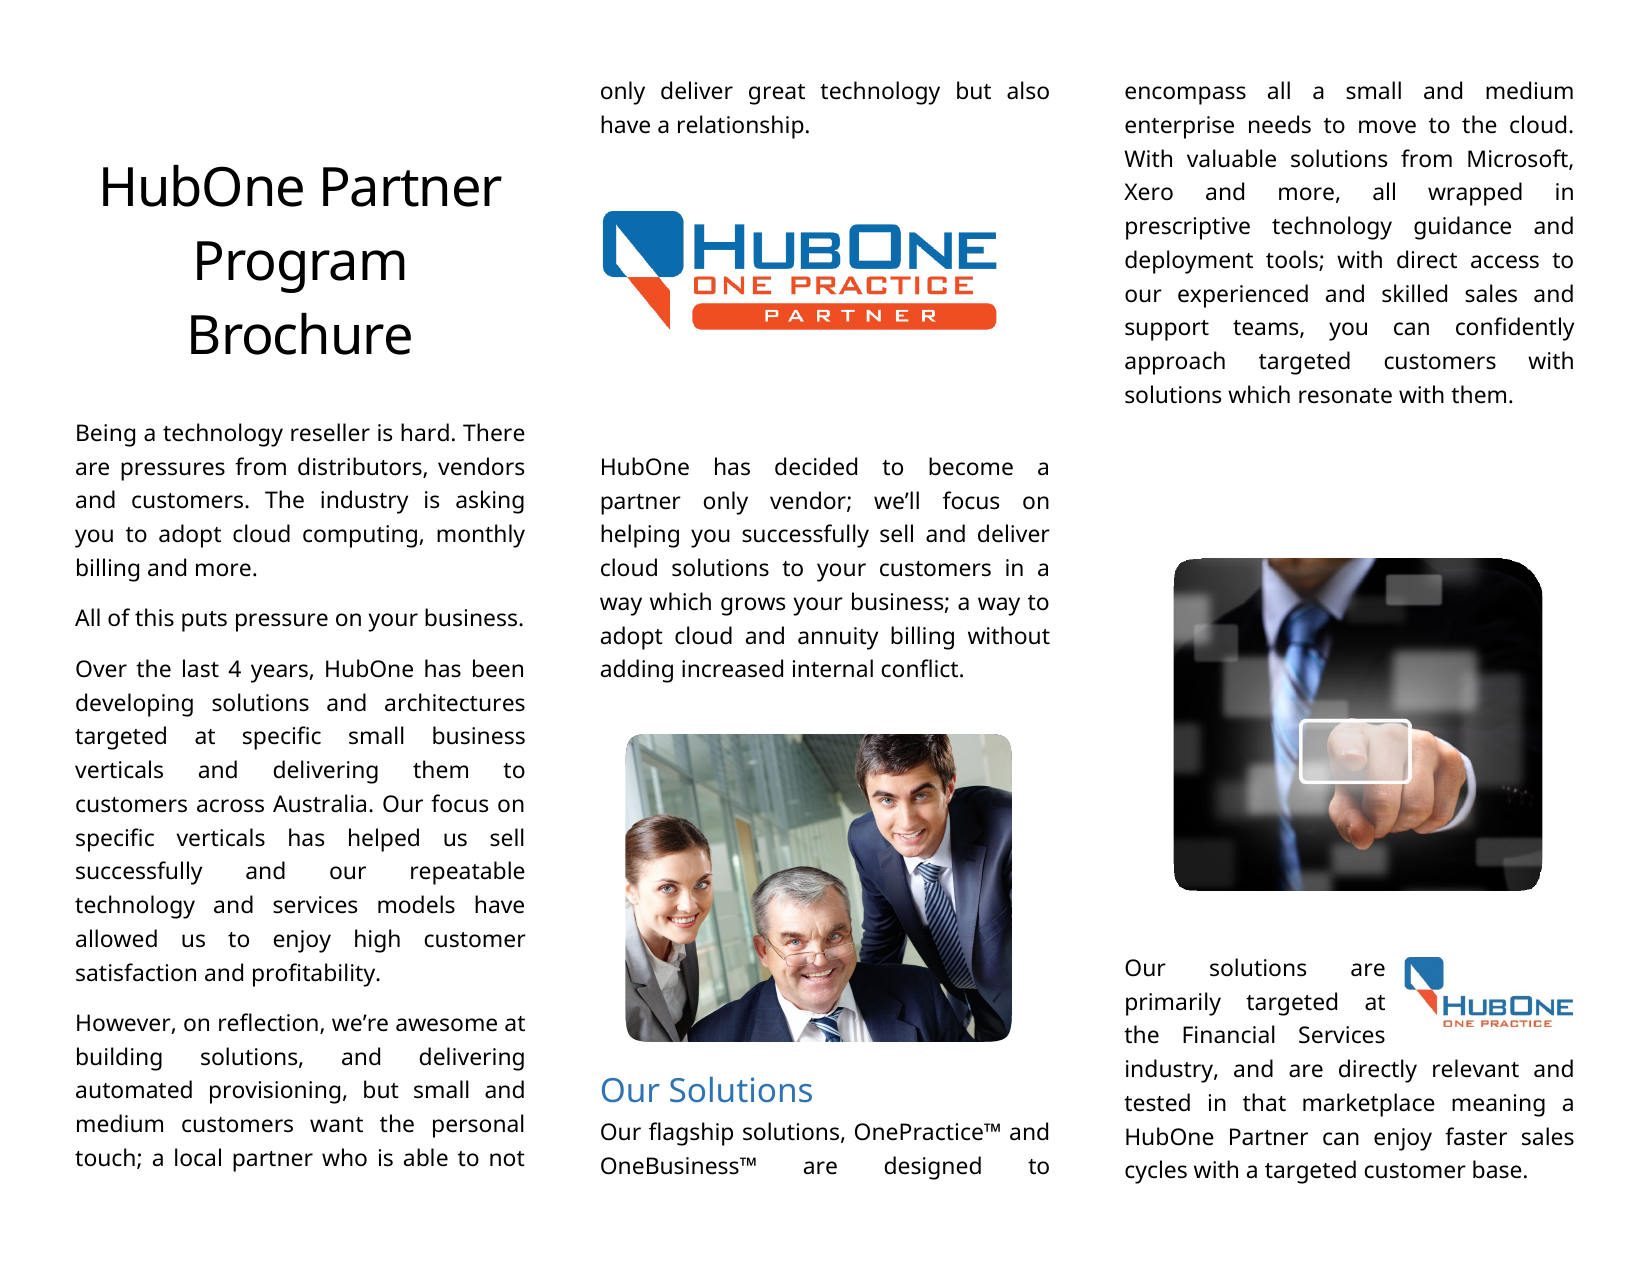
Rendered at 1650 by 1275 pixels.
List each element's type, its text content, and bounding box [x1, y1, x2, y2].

text However, on reflection, we’re awesome at building solutions, and delivering automated provisioning, but small and medium customers want the personal touch; a local partner who is able to not only deliver great technology but also have a relationship. [599, 75, 1050, 140]
subtitle Our Solutions [599, 1067, 1050, 1113]
title HubOne Partner Program Brochure [75, 149, 526, 370]
text Our flagship solutions, OnePractice™ and OneBusiness™ are designed to encompass all a small and medium enterprise needs to move to the cloud. With valuable solutions from Microsoft, Xero and more, all wrapped in prescriptive technology guidance and deployment tools; with direct access to our experienced and skilled sales and support teams, you can confidently approach targeted customers with solutions which resonate with them. [599, 1116, 1050, 1181]
text Being a technology reseller is hard. There are pressures from distributors, vendors and customers. The industry is asking you to adopt cloud computing, monthly billing and more. [75, 417, 526, 583]
picture [599, 206, 1001, 335]
text All of this puts pressure on your business. [75, 602, 526, 633]
picture [1173, 558, 1543, 891]
text Over the last 4 years, HubOne has been developing solutions and architectures targeted at specific small business verticals and delivering them to customers across Australia. Our focus on specific verticals has helped us sell successfully and our repeatable technology and services models have allowed us to enjoy high customer satisfaction and profitability. [75, 653, 526, 988]
text HubOne has decided to become a partner only vendor; we’ll focus on helping you successfully sell and deliver cloud solutions to your customers in a way which grows your business; a way to adopt cloud and annuity billing without adding increased internal conflict. [599, 451, 1050, 684]
picture [1404, 957, 1573, 1027]
text However, on reflection, we’re awesome at building solutions, and delivering automated provisioning, but small and medium customers want the personal touch; a local partner who is able to not only deliver great technology but also have a relationship. [75, 1007, 526, 1173]
text Our solutions are primarily targeted at the Financial Services industry, and are directly relevant and tested in that marketplace meaning a HubOne Partner can enjoy faster sales cycles with a targeted customer base. [1124, 952, 1575, 1186]
text Our flagship solutions, OnePractice™ and OneBusiness™ are designed to encompass all a small and medium enterprise needs to move to the cloud. With valuable solutions from Microsoft, Xero and more, all wrapped in prescriptive technology guidance and deployment tools; with direct access to our experienced and skilled sales and support teams, you can confidently approach targeted customers with solutions which resonate with them. [1124, 75, 1575, 410]
picture [625, 734, 1012, 1042]
